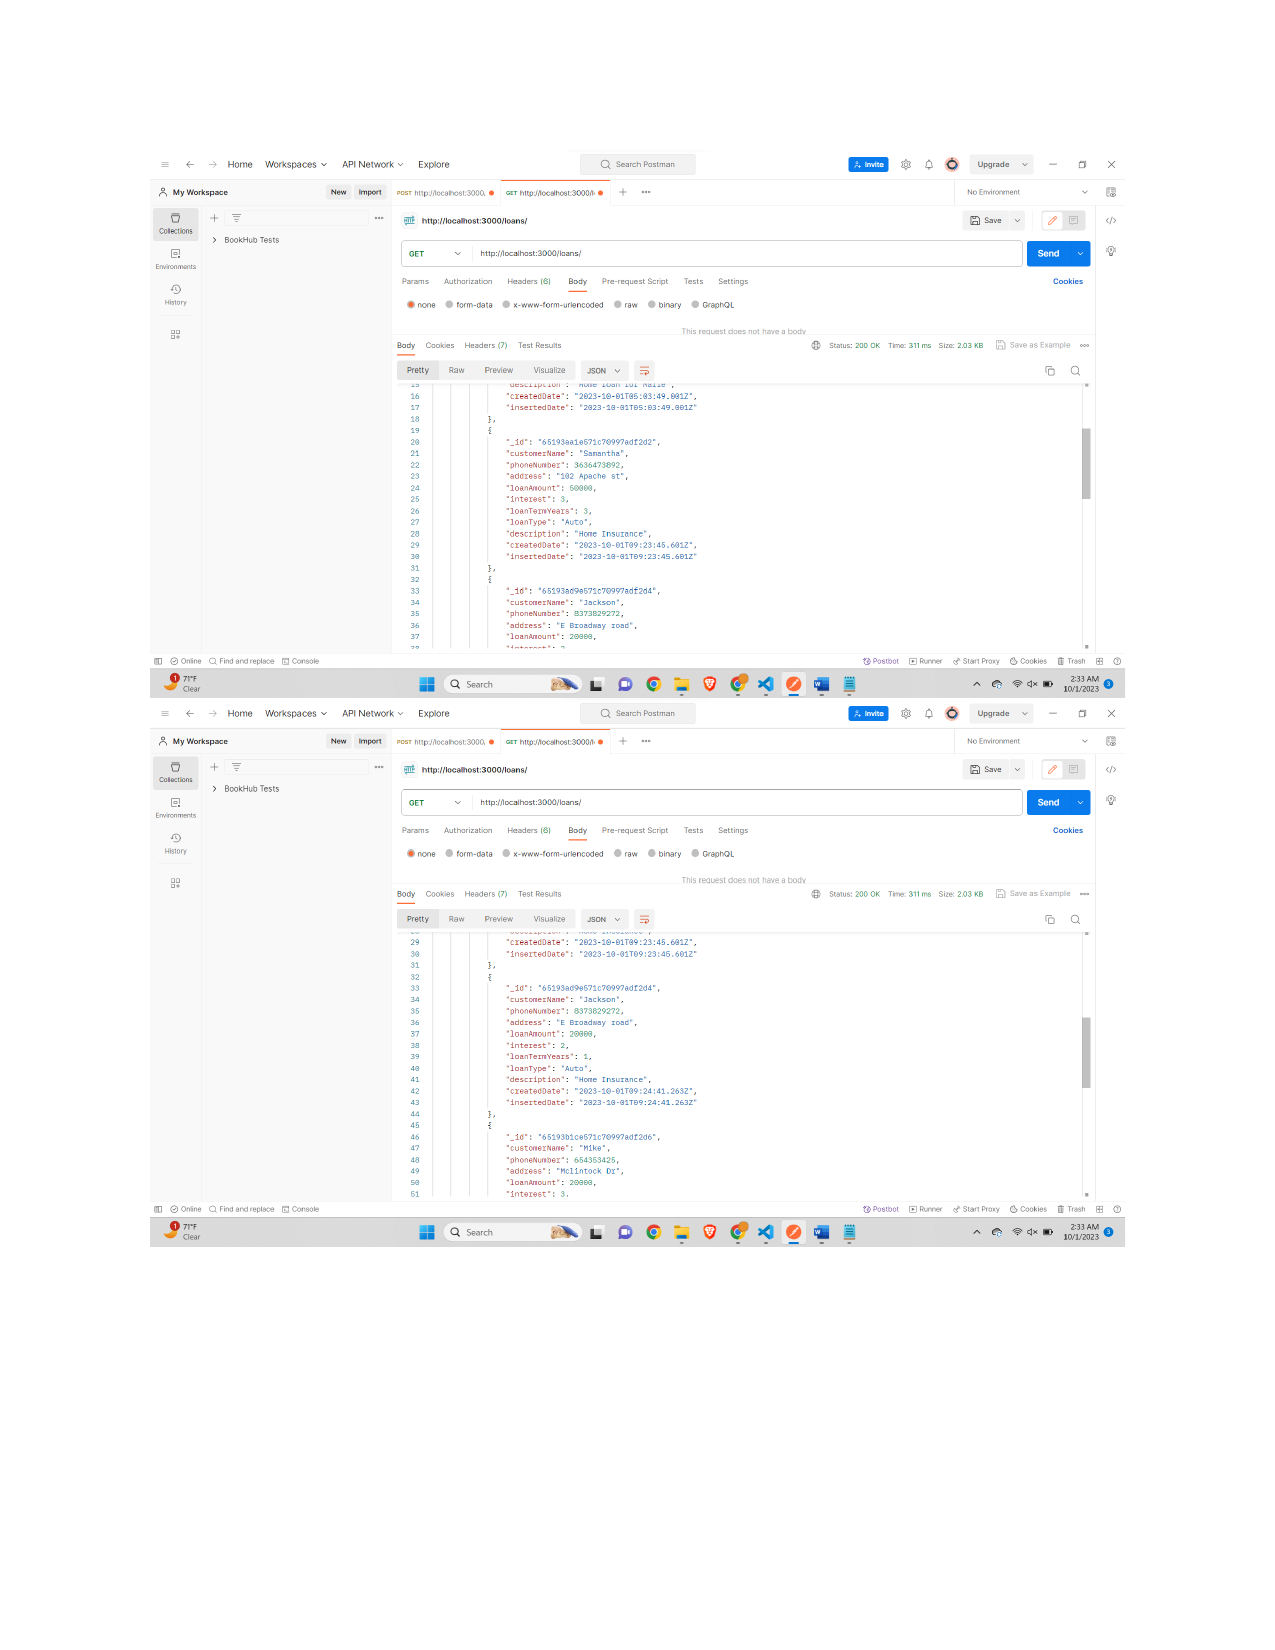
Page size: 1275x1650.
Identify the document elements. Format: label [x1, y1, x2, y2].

picture [150, 150, 1125, 1247]
